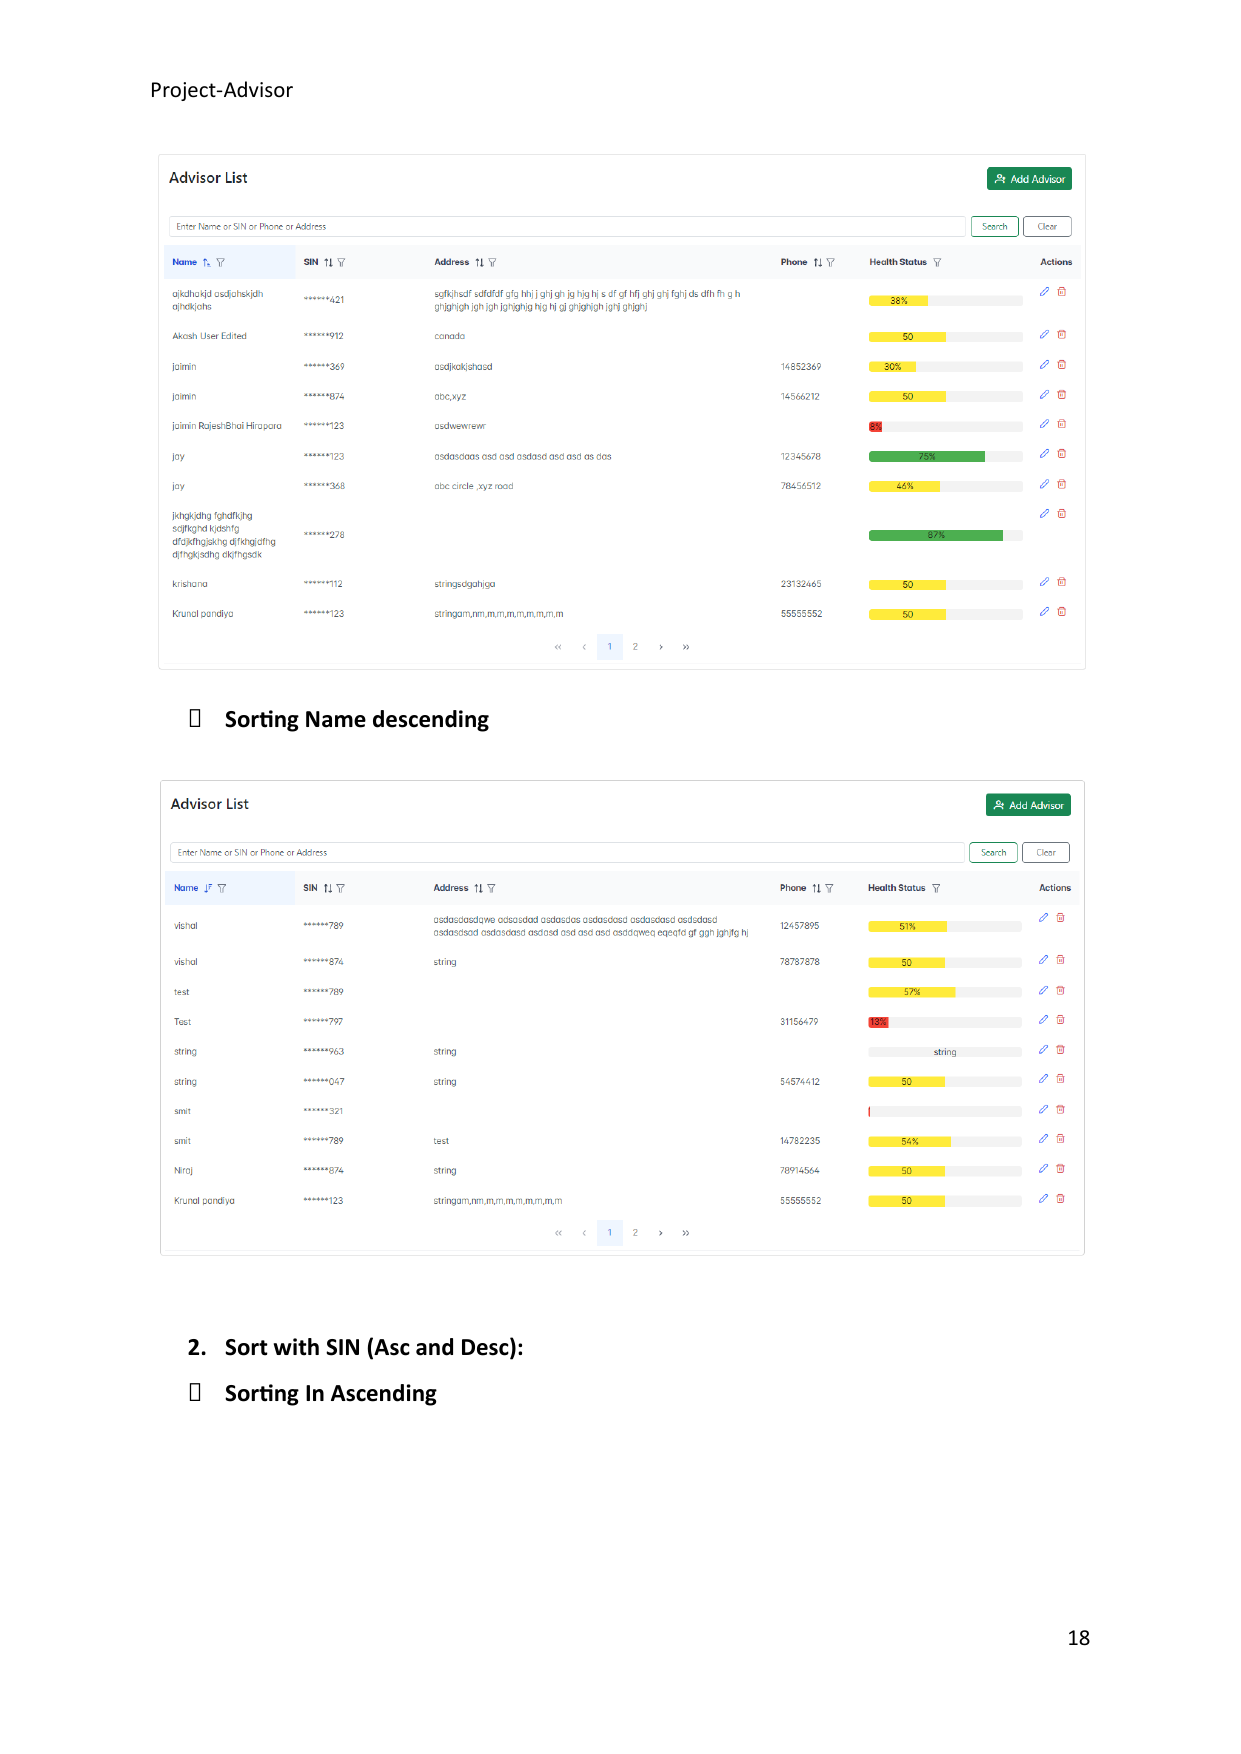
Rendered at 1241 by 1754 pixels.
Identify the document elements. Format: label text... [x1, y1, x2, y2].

list Sorting In Ascending [187, 1364, 1090, 1416]
picture [150, 150, 1091, 672]
picture [150, 762, 1091, 1264]
list Sorting Name descending [187, 690, 1090, 742]
list Sort with SIN (Asc and Desc): [187, 1332, 1090, 1362]
